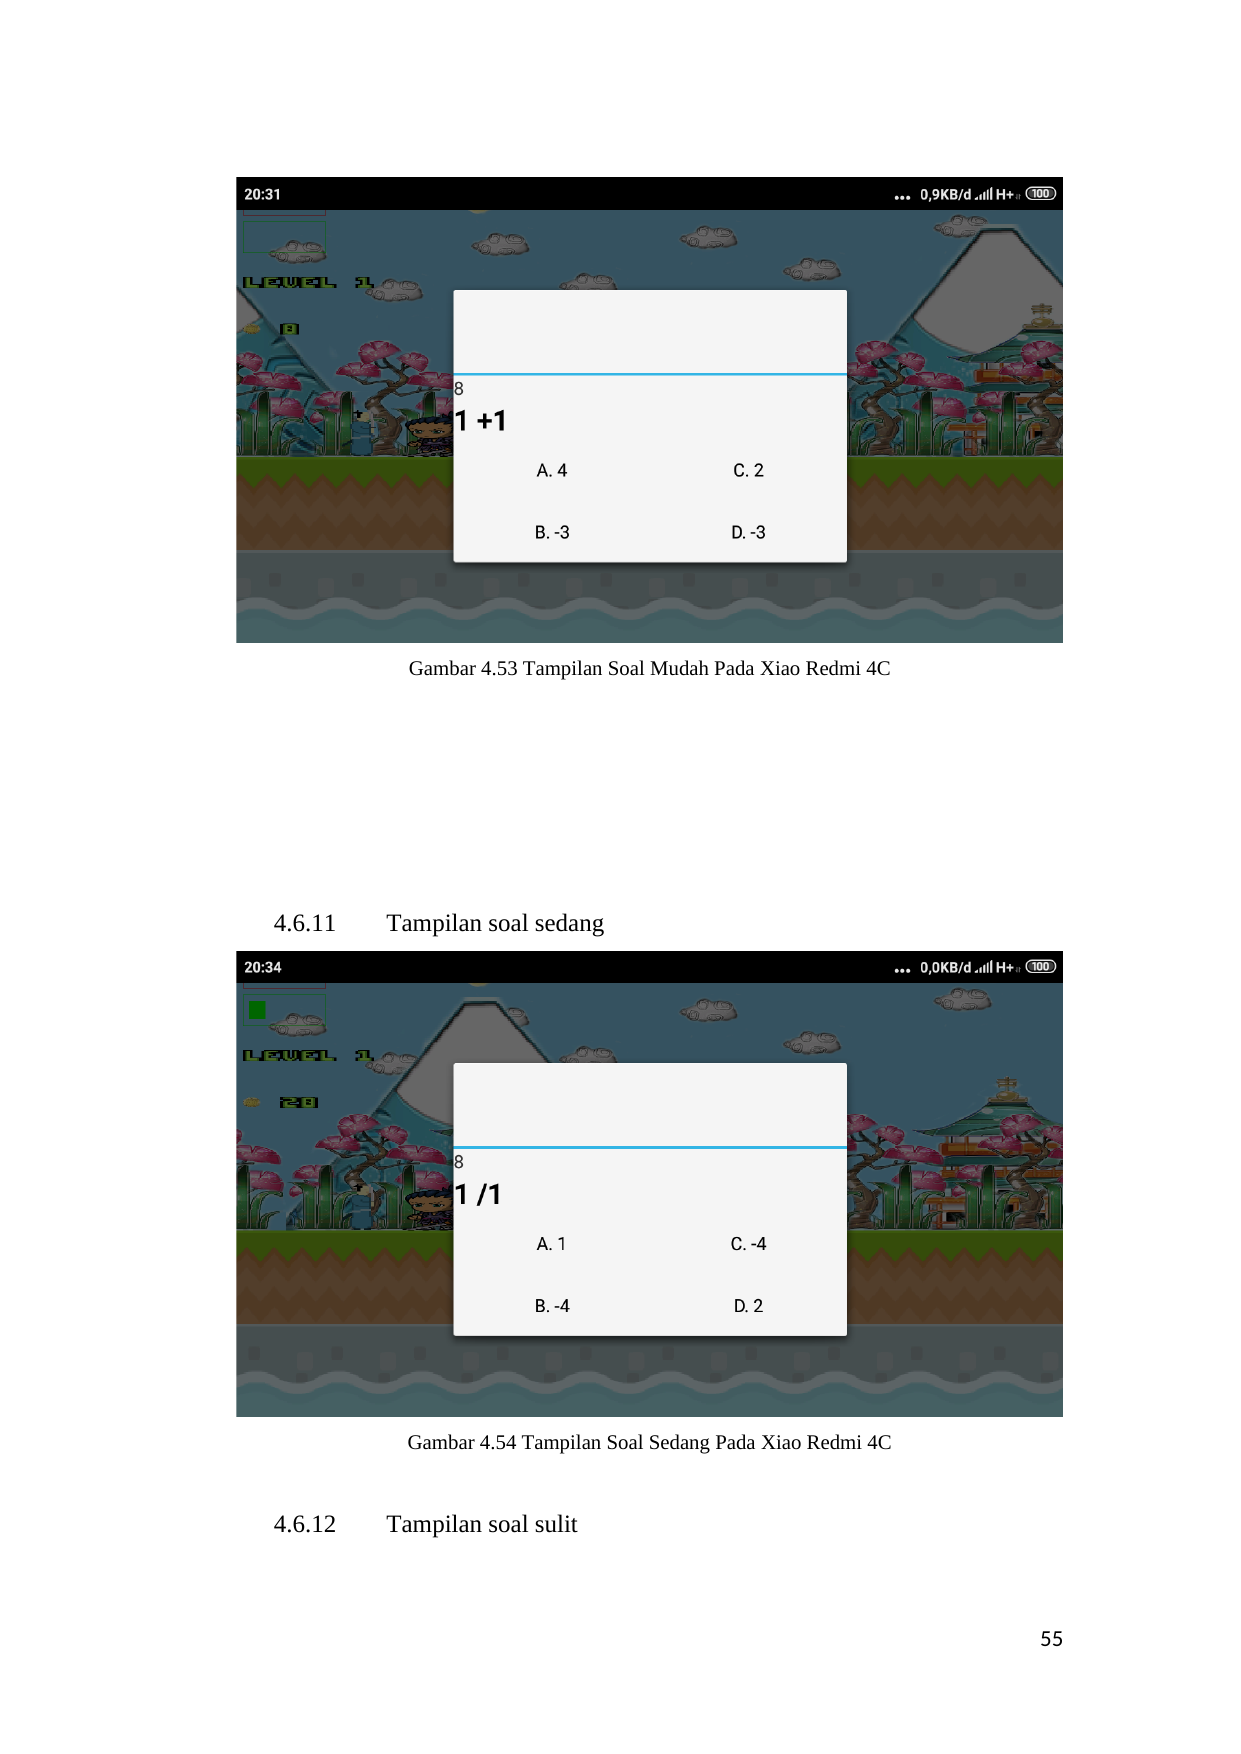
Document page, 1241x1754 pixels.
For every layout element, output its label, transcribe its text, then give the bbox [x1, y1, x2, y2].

picture [236, 951, 1063, 1417]
list Gambar 4.54 Tampilan Soal Sedang Pada Xiao Redmi 4C [236, 1430, 1063, 1454]
list Tampilan soal sulit [274, 1509, 1063, 1538]
picture [236, 177, 1063, 643]
list Tampilan soal sedang [274, 908, 1063, 937]
list Gambar 4.53 Tampilan Soal Mudah Pada Xiao Redmi 4C [236, 656, 1063, 680]
